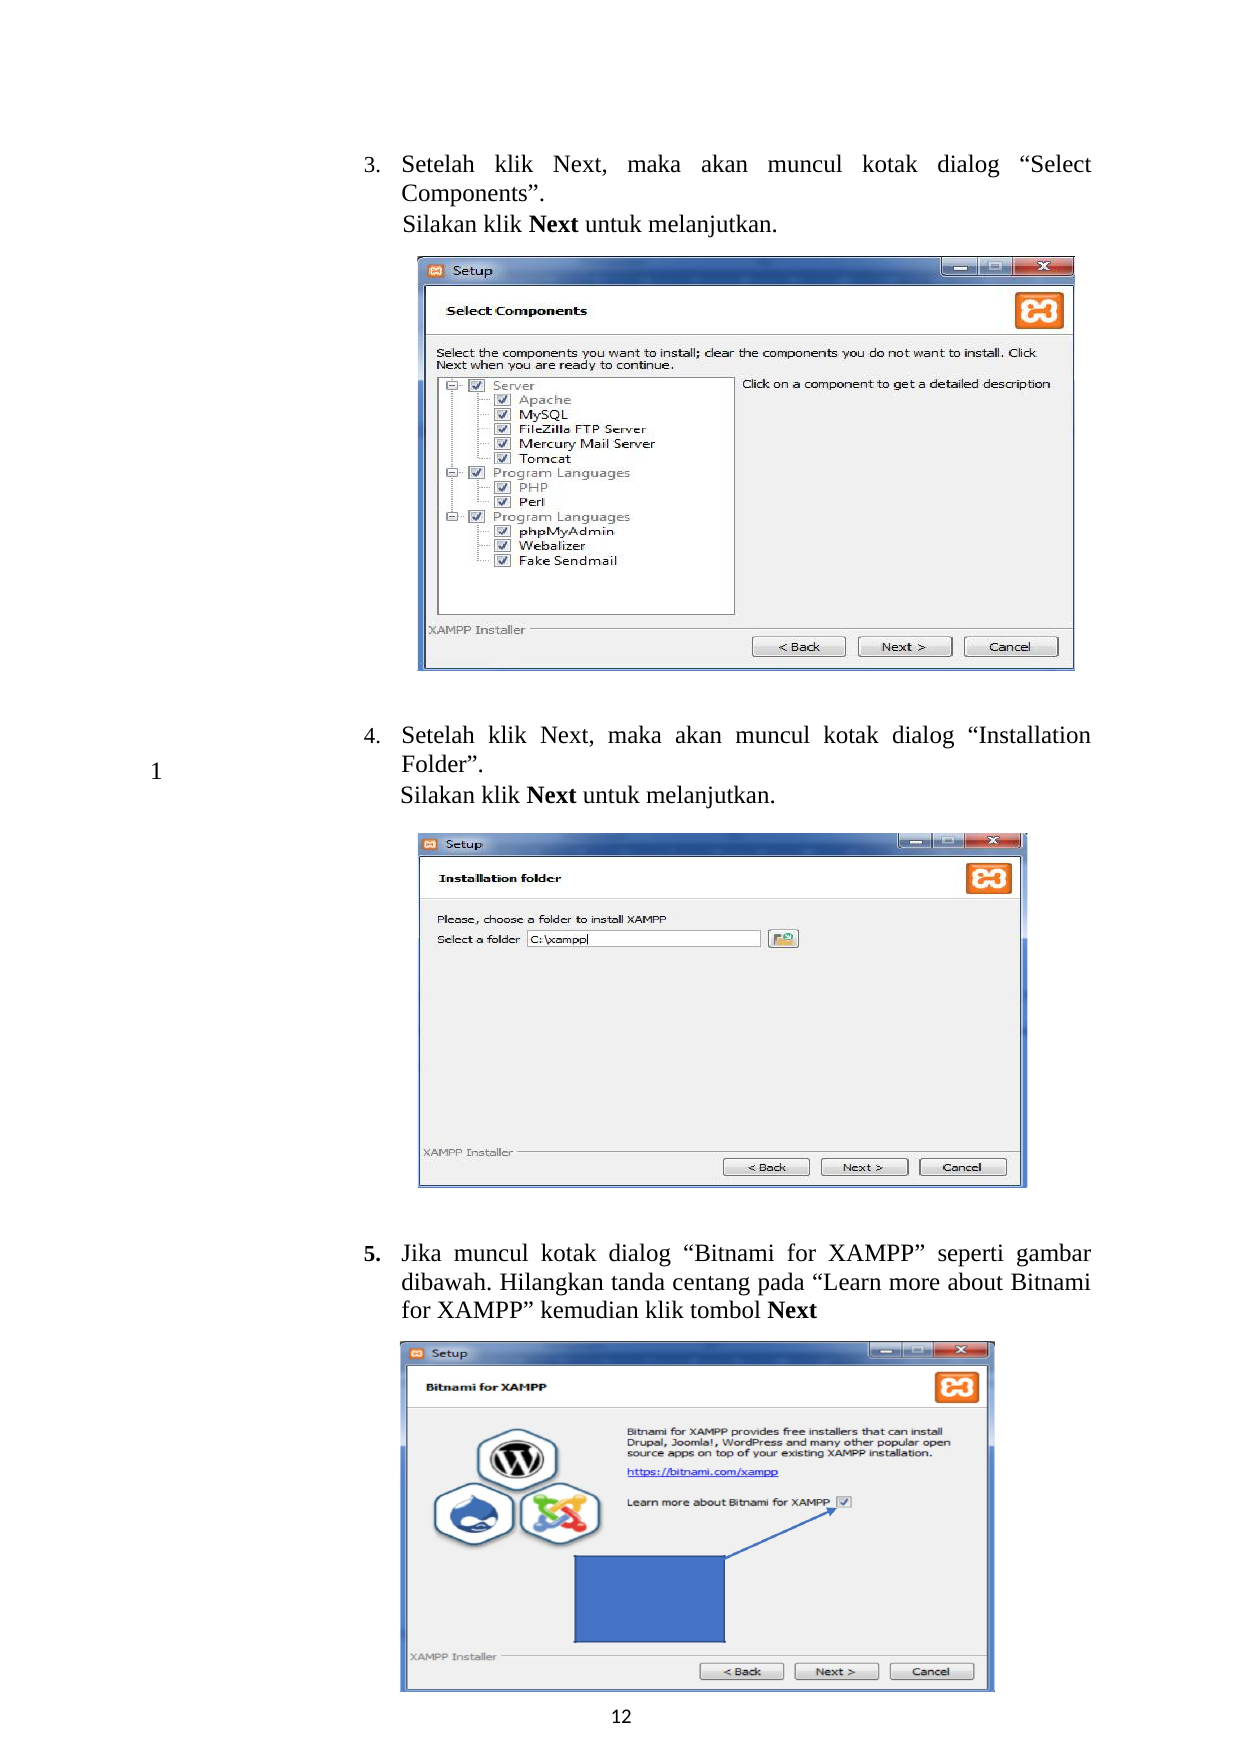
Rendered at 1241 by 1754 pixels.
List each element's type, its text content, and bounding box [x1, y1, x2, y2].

list Jika muncul kotak dialog “Bitnami for XAMPP” seperti gambar dibawah. Hilangkan tanda centang pada “Learn more about Bitnami for XAMPP” kemudian klik tombol Next [364, 1238, 1091, 1324]
text Silakan klik Next untuk melanjutkan. [375, 780, 1092, 809]
picture [417, 256, 1075, 671]
picture [417, 833, 1028, 1188]
picture [399, 1341, 995, 1692]
text Silakan klik Next untuk melanjutkan. [402, 209, 1092, 238]
list Setelah klik Next, maka akan muncul kotak dialog “Select Components”. [364, 149, 1092, 206]
list Setelah klik Next, maka akan muncul kotak dialog “Installation Folder”. [364, 721, 1092, 778]
